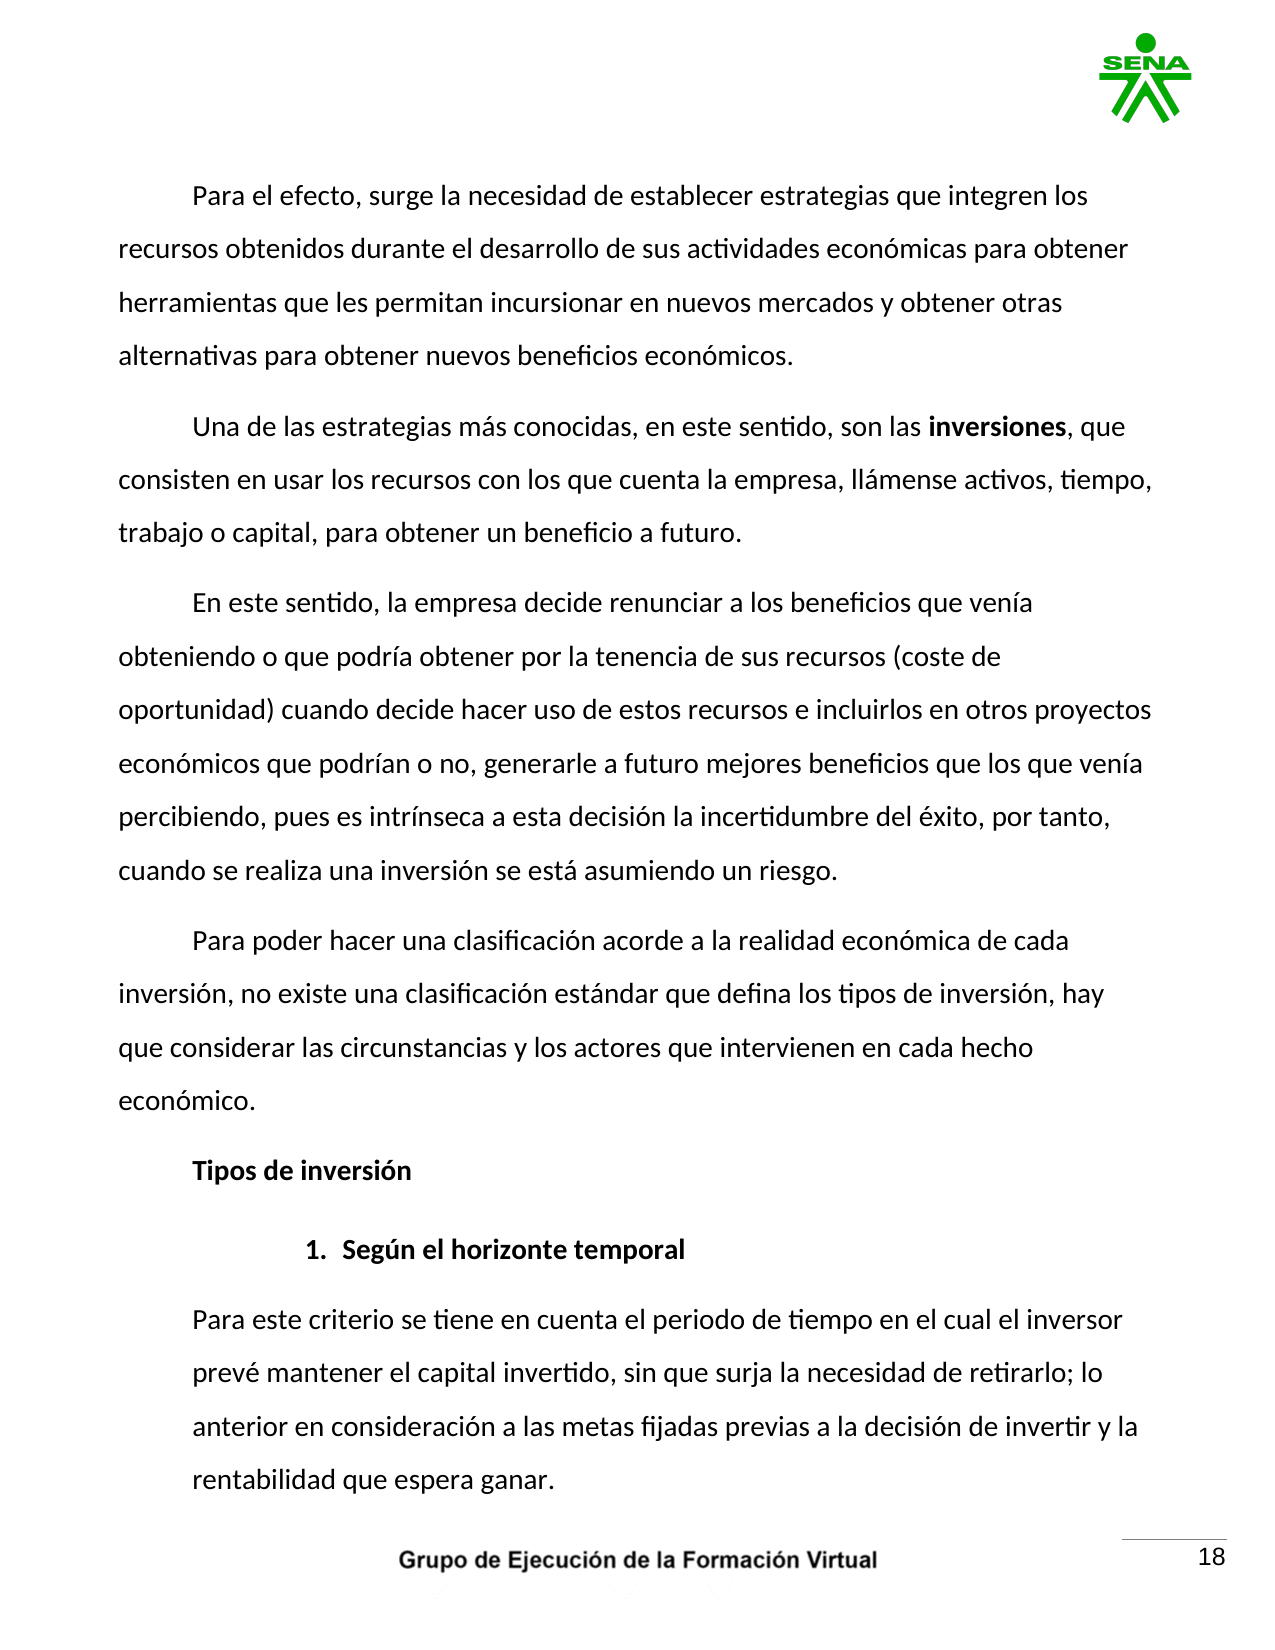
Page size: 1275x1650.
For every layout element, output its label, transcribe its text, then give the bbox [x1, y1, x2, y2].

text Una de las estrategias más conocidas, en este sentido, son las inversiones, que consisten en usar los recursos con los que cuenta la empresa, llámense activos, tiempo, trabajo o capital, para obtener un beneficio a futuro. [118, 408, 1157, 550]
picture [1099, 33, 1192, 123]
text Tipos de inversión [118, 1152, 1157, 1188]
text Para este criterio se tiene en cuenta el periodo de tiempo en el cual el inversor prevé mantener el capital invertido, sin que surja la necesidad de retirarlo; lo anterior en consideración a las metas fijadas previas a la decisión de invertir y la rentabilidad que espera ganar. [192, 1301, 1157, 1497]
list Según el horizonte temporal [304, 1231, 1157, 1266]
text En este sentido, la empresa decide renunciar a los beneficios que venía obteniendo o que podría obtener por la tenencia de sus recursos (coste de oportunidad) cuando decide hacer uso de estos recursos e incluirlos en otros proyectos económicos que podrían o no, generarle a futuro mejores beneficios que los que venía percibiendo, pues es intrínseca a esta decisión la incertidumbre del éxito, por tanto, cuando se realiza una inversión se está asumiendo un riesgo. [118, 584, 1157, 887]
text Para el efecto, surge la necesidad de establecer estrategias que integren los recursos obtenidos durante el desarrollo de sus actividades económicas para obtener herramientas que les permitan incursionar en nuevos mercados y obtener otras alternativas para obtener nuevos beneficios económicos. [118, 177, 1157, 373]
picture [0, 1500, 1275, 1611]
text Para poder hacer una clasificación acorde a la realidad económica de cada inversión, no existe una clasificación estándar que defina los tipos de inversión, hay que considerar las circunstancias y los actores que intervienen en cada hecho económico. [118, 922, 1157, 1118]
